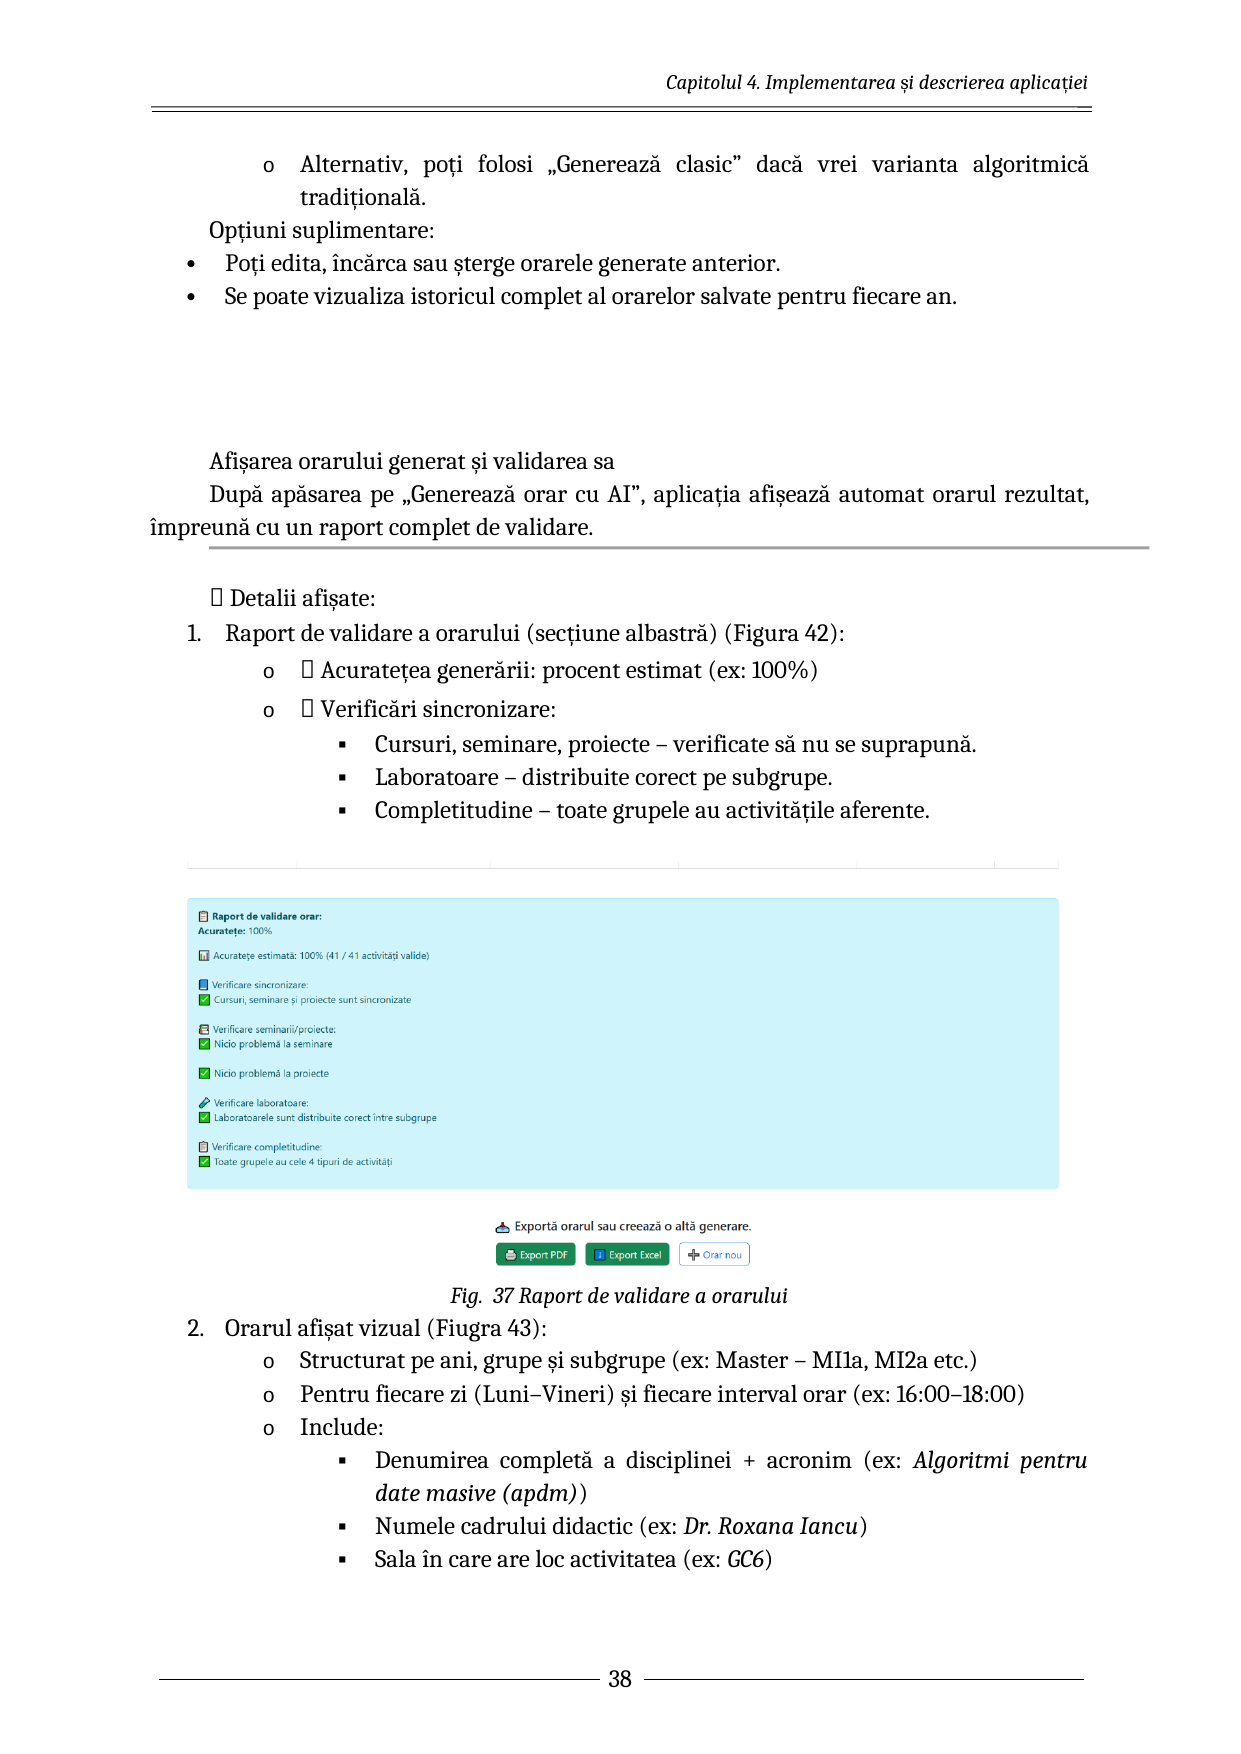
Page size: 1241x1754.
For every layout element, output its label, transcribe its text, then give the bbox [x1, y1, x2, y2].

list Poți edita, încărca sau șterge orarele generate anterior. [187, 249, 1090, 278]
list Laboratoare – distribuite corect pe subgrupe. [337, 763, 1090, 792]
picture [175, 861, 1065, 1280]
subtitle Fig. 42 Raport de validare a orarului [150, 1283, 1090, 1309]
list Pentru fiecare zi (Luni–Vineri) și fiecare interval orar (ex: 16:00–18:00) [262, 1379, 1090, 1408]
text 🧾 Detalii afișate: [150, 579, 1090, 613]
list Alternativ, poți folosi „Generează clasic” dacă vrei varianta algoritmică tradițională. [262, 150, 1090, 212]
text Opțiuni suplimentare: [150, 216, 1090, 245]
text Afișarea orarului generat și validarea sa [150, 447, 1090, 476]
list Denumirea completă a disciplinei + acronim (ex: Algoritmi pentru date masive (apdm)) [337, 1446, 1090, 1507]
text După apăsarea pe „Generează orar cu AI”, aplicația afișează automat orarul rezultat, împreună cu un raport complet de validare. [150, 480, 1090, 542]
list Se poate vizualiza istoricul complet al orarelor salvate pentru fiecare an. [187, 282, 1090, 311]
list Completitudine – toate grupele au activitățile aferente. [337, 796, 1090, 824]
list Orarul afișat vizual (Fiugra 43): [187, 1313, 1090, 1342]
list Include: [262, 1412, 1090, 1441]
list ✅ Verificări sincronizare: [262, 691, 1090, 725]
list Numele cadrului didactic (ex: Dr. Roxana Iancu) [337, 1512, 1090, 1540]
list Cursuri, seminare, proiecte – verificate să nu se suprapună. [337, 730, 1090, 758]
list Structurat pe ani, grupe și subgrupe (ex: Master – MI1a, MI2a etc.) [262, 1346, 1090, 1375]
list Raport de validare a orarului (secțiune albastră) (Figura 42): [187, 618, 1090, 647]
list Sala în care are loc activitatea (ex: GC6) [337, 1544, 1090, 1573]
list ✅ Acuratețea generării: procent estimat (ex: 100%) [262, 651, 1090, 686]
